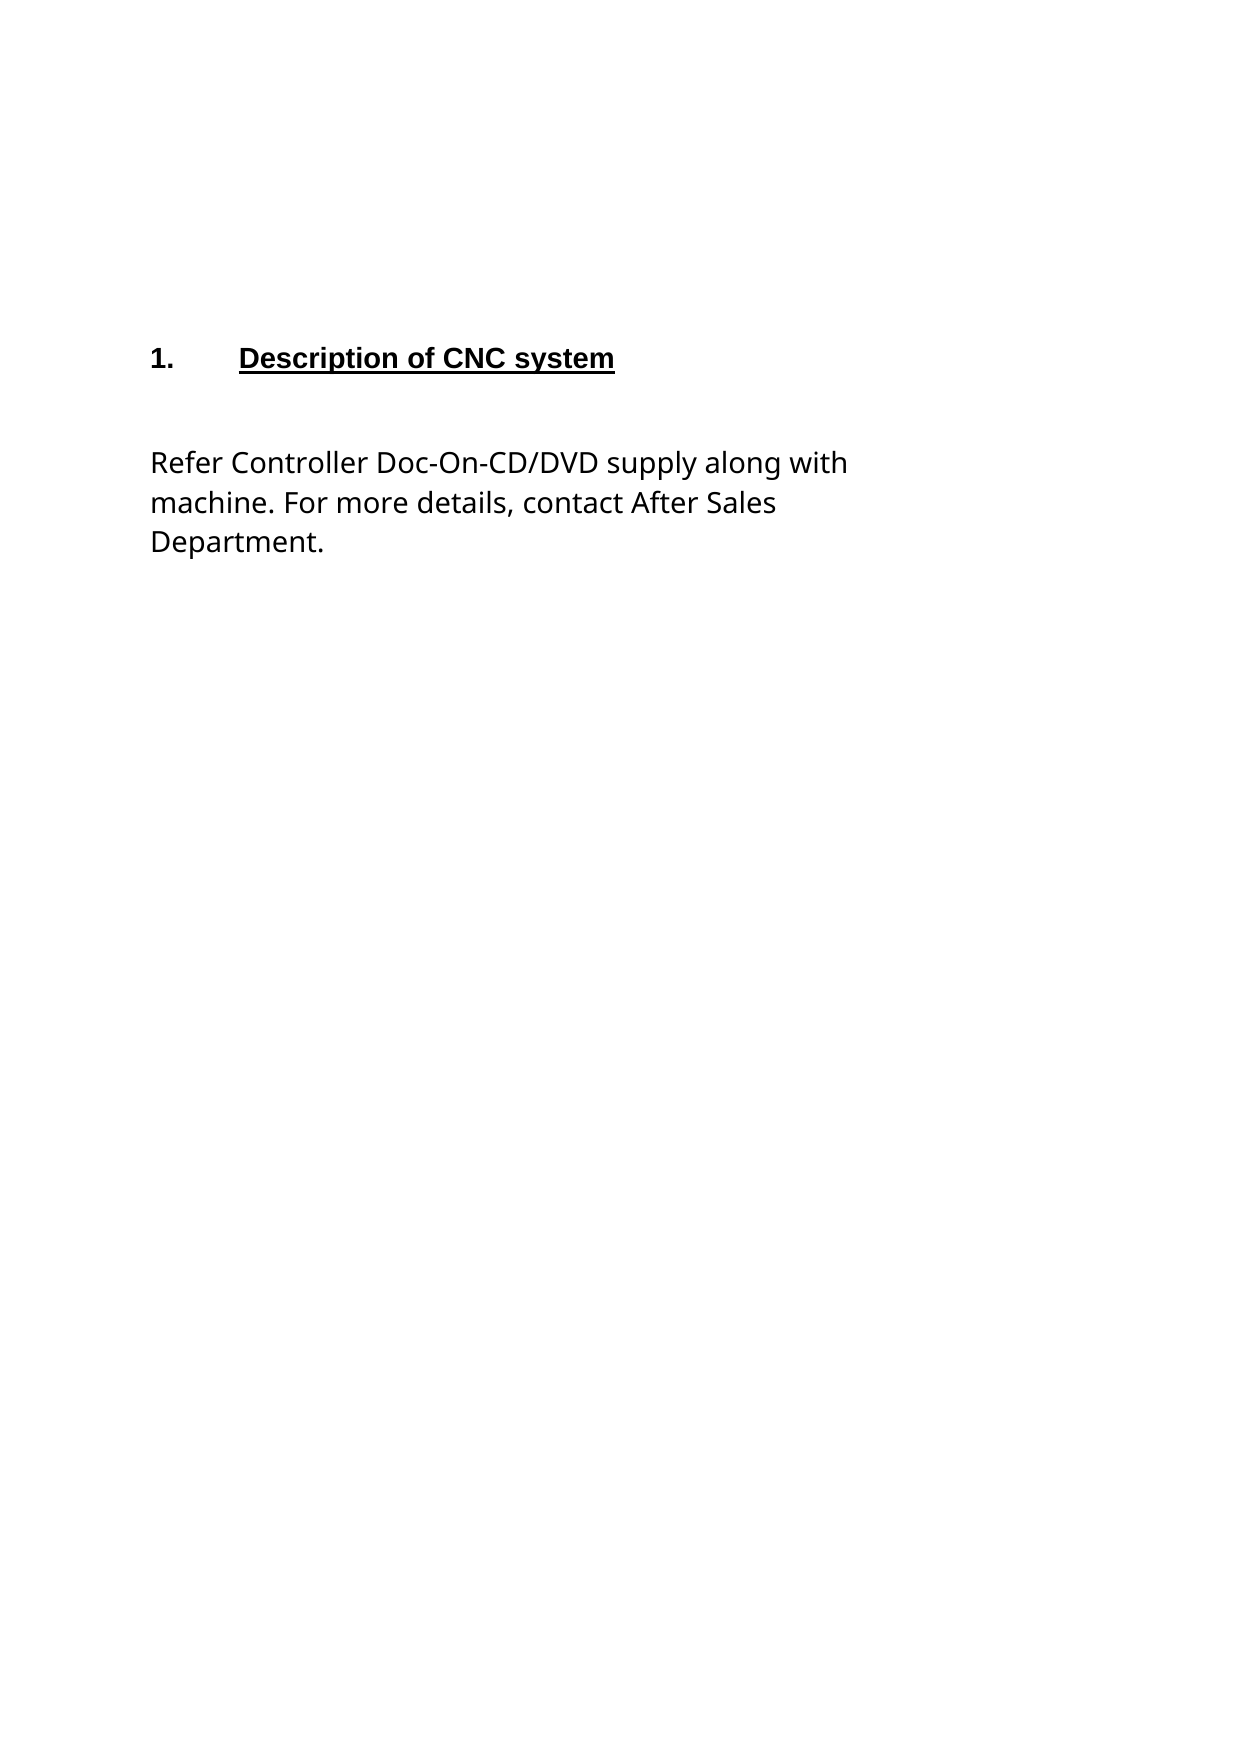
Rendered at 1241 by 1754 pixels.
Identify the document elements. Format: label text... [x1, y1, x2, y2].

text 1. Description of CNC system [150, 341, 1117, 375]
text Refer Controller Doc-On-CD/DVD supply along with machine. For more details, contact After Sales Department. [150, 442, 934, 561]
